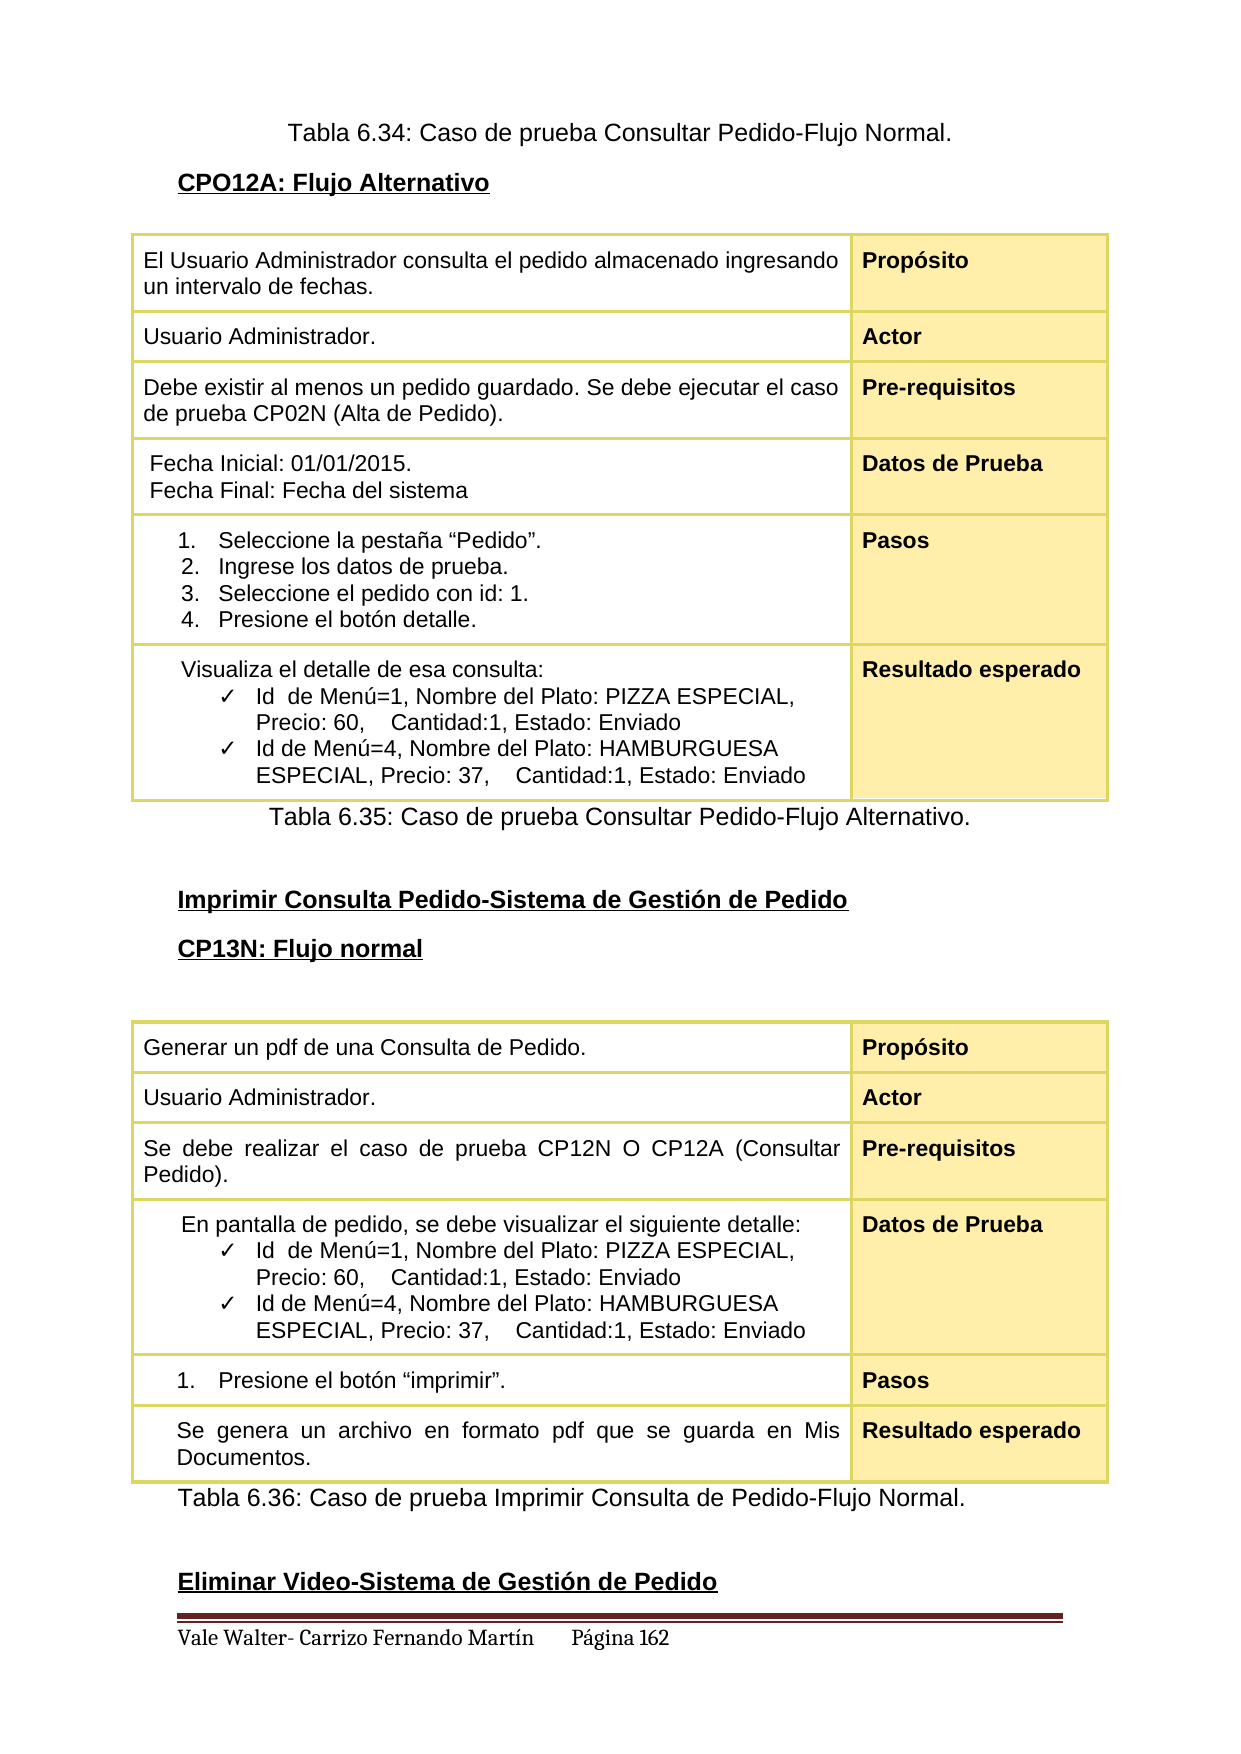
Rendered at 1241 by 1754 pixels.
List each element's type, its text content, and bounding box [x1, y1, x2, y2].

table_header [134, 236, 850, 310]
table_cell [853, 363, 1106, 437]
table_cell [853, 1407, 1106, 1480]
text Tabla 6.36: Caso de prueba Imprimir Consulta de Pedido-Flujo Normal. [177, 1484, 1063, 1512]
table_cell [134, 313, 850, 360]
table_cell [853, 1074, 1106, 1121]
text Tabla 6.35: Caso de prueba Consultar Pedido-Flujo Alternativo. [177, 802, 1063, 830]
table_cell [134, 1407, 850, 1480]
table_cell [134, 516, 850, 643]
text Eliminar Video-Sistema de Gestión de Pedido [177, 1566, 1063, 1595]
text CP13N: Flujo normal [177, 934, 1063, 963]
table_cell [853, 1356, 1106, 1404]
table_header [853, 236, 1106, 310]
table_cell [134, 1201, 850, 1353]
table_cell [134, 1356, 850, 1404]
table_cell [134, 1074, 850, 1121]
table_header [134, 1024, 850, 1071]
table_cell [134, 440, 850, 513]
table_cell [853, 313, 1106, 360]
text CPO12A: Flujo Alternativo [177, 168, 1063, 197]
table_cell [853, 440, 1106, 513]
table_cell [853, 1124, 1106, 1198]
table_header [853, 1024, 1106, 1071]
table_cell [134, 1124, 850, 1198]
text Tabla 6.34: Caso de prueba Consultar Pedido-Flujo Normal. [177, 118, 1063, 147]
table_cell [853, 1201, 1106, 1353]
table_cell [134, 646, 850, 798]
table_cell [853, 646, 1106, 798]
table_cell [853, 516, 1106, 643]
text Imprimir Consulta Pedido-Sistema de Gestión de Pedido [177, 884, 1063, 913]
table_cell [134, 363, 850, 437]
